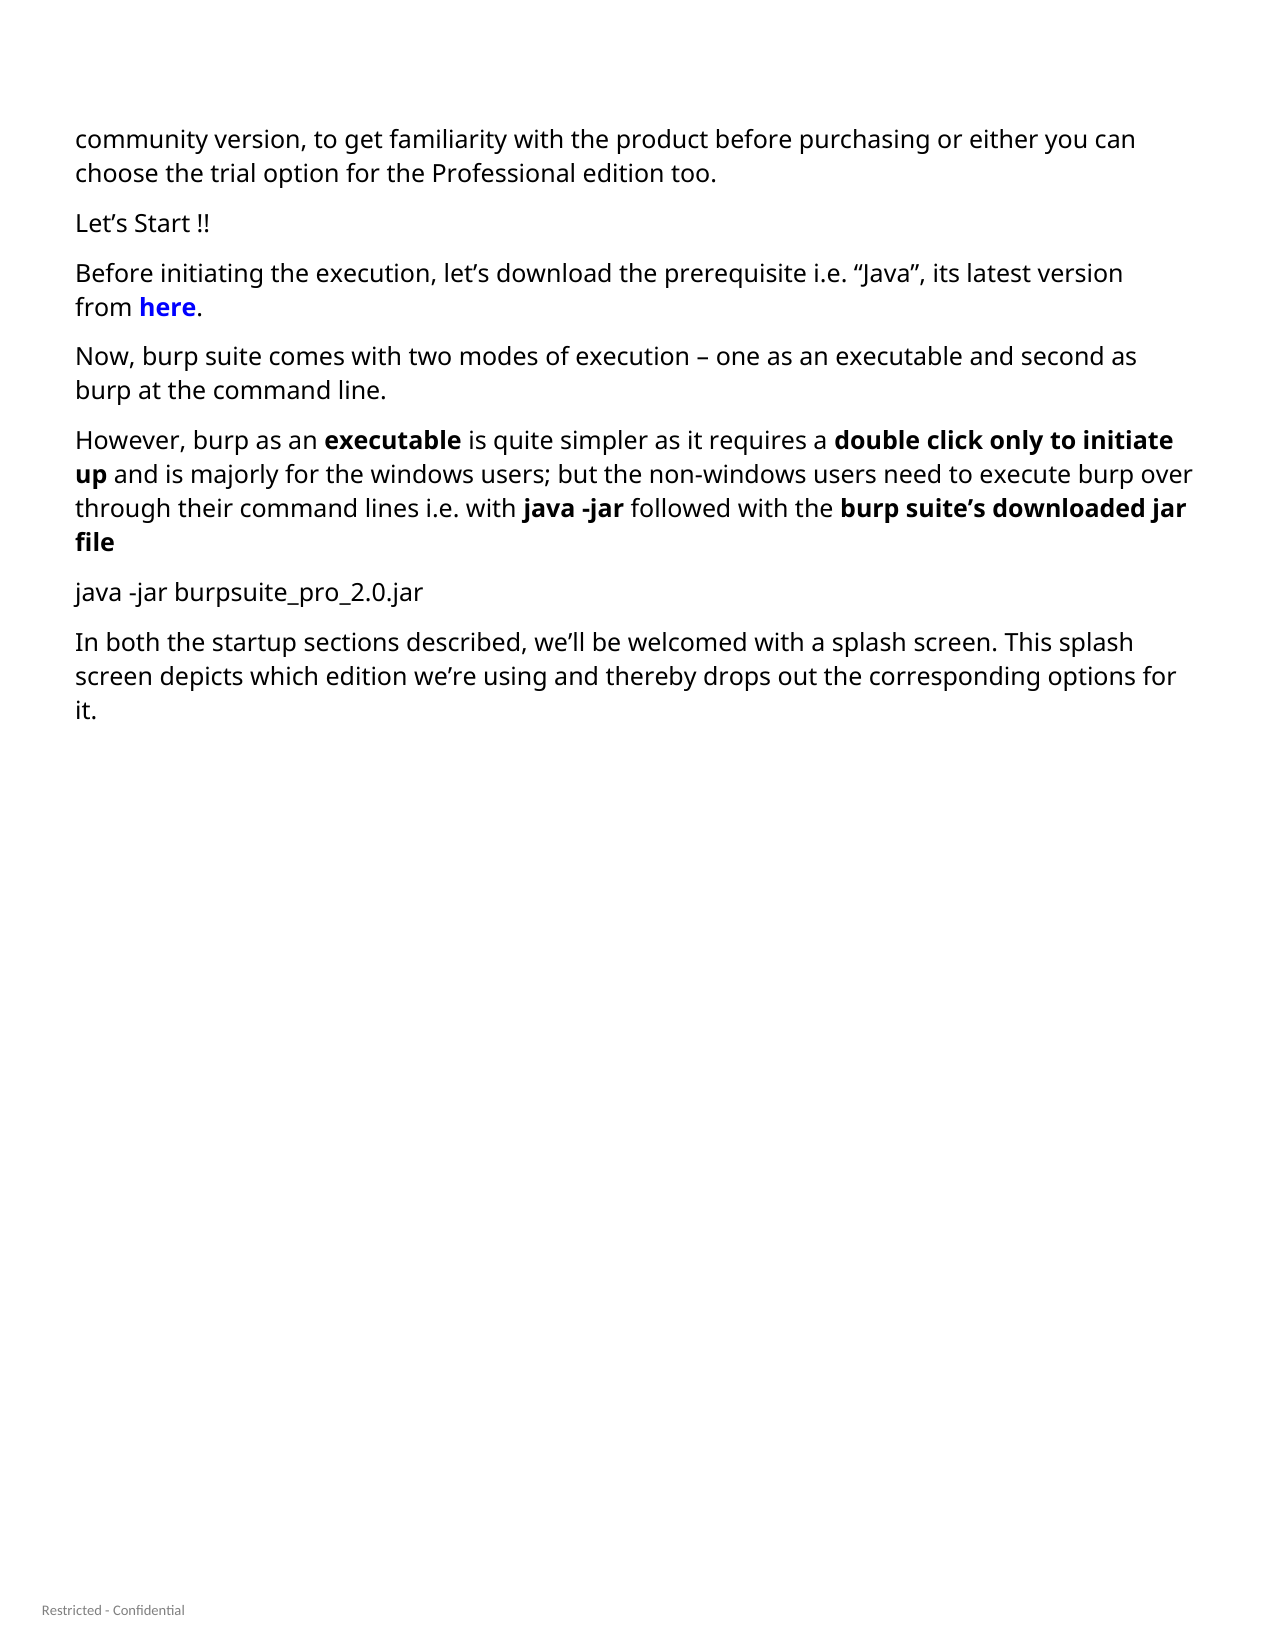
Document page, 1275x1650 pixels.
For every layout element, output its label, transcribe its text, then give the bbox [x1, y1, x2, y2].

text Before initiating the execution, let’s download the prerequisite i.e. “Java”, its latest version from here. [75, 255, 1200, 323]
text In both the startup sections described, we’ll be welcomed with a splash screen. This splash screen depicts which edition we’re using and thereby drops out the corresponding options for it. [75, 624, 1200, 726]
text java -jar burpsuite_pro_2.0.jar [75, 574, 1200, 609]
text Let’s Start !! [75, 206, 1200, 239]
text However, burp as an executable is quite simpler as it requires a double click only to initiate up and is majorly for the windows users; but the non-windows users need to execute burp over through their command lines i.e. with java -jar followed with the burp suite’s downloaded jar file [75, 423, 1200, 559]
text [75, 122, 1200, 190]
text Now, burp suite comes with two modes of execution – one as an executable and second as burp at the command line. [75, 339, 1200, 407]
